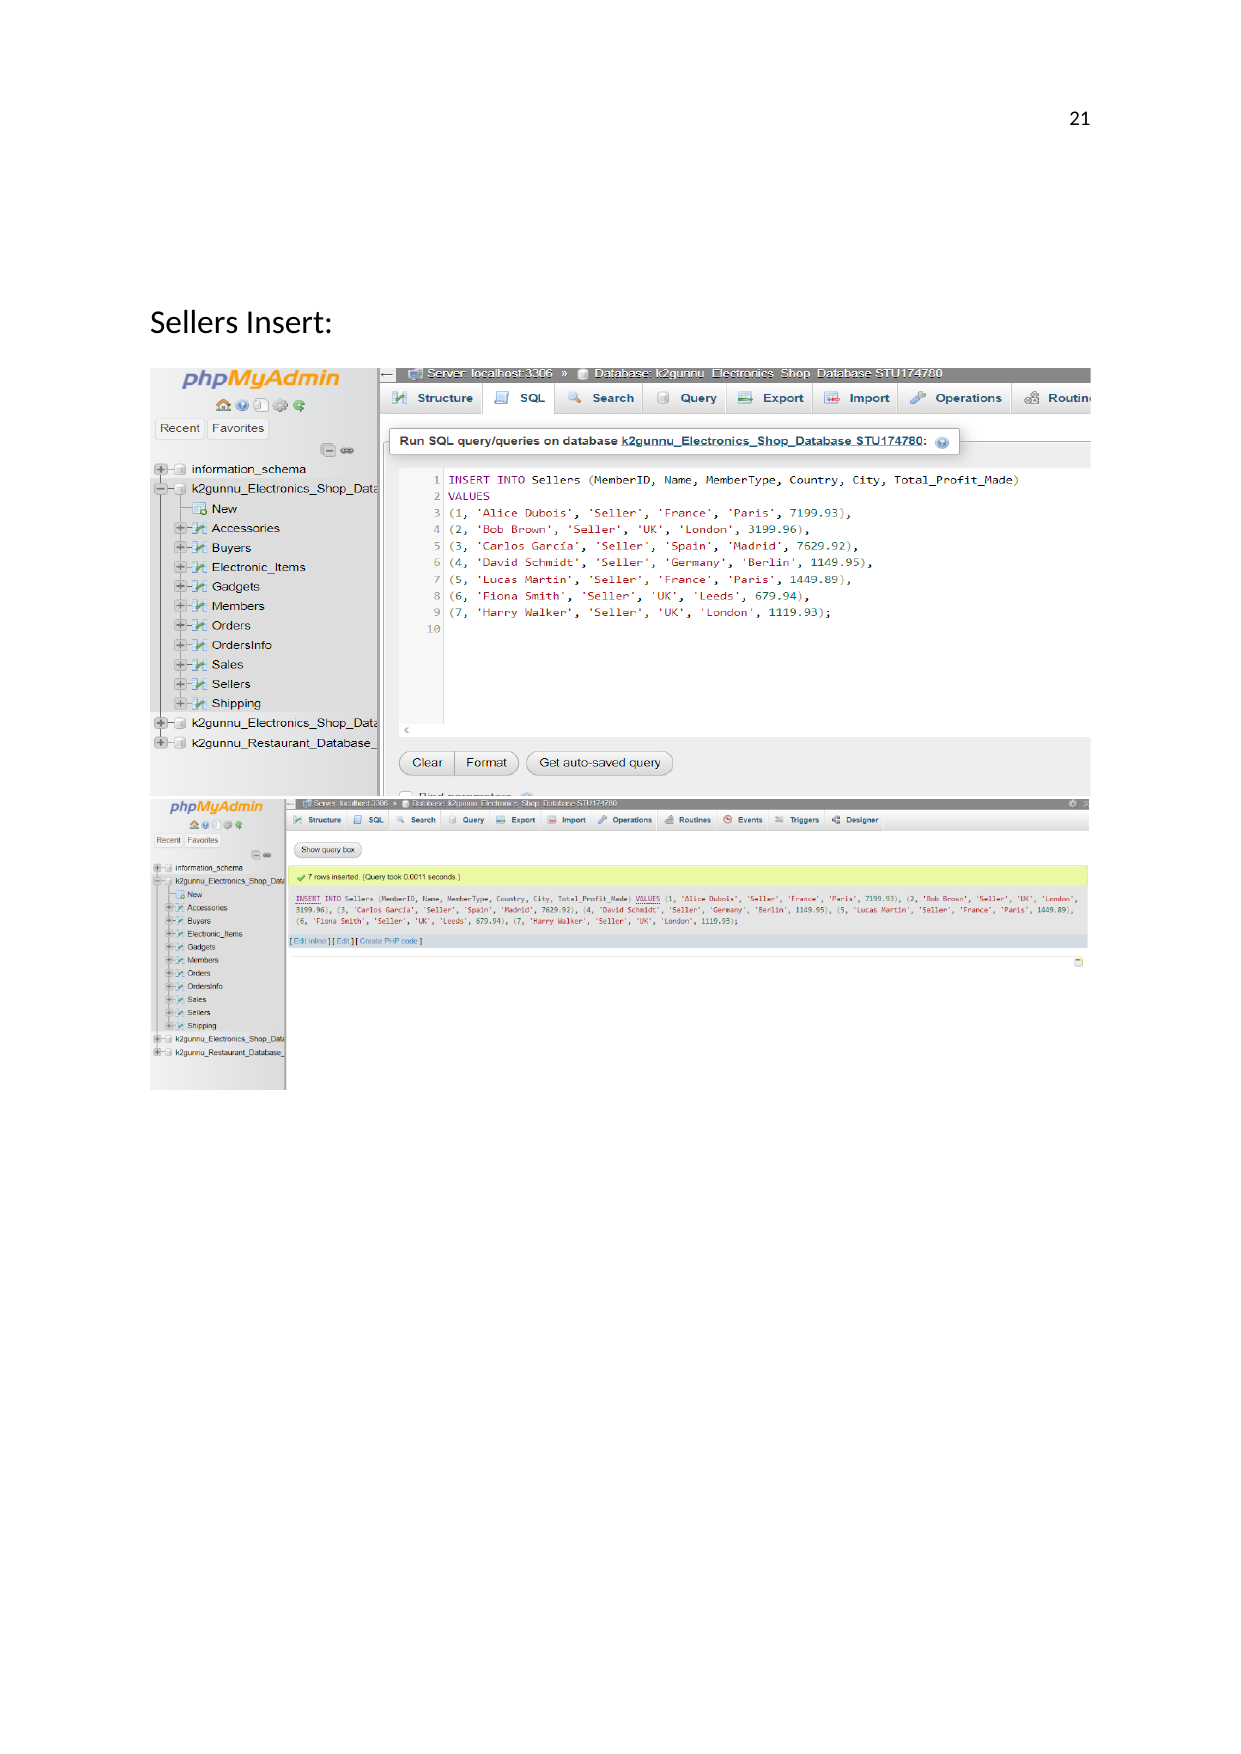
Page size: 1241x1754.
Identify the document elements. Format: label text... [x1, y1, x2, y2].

text Sellers Insert: [150, 301, 1090, 342]
picture [150, 368, 1091, 796]
picture [150, 799, 1089, 1090]
